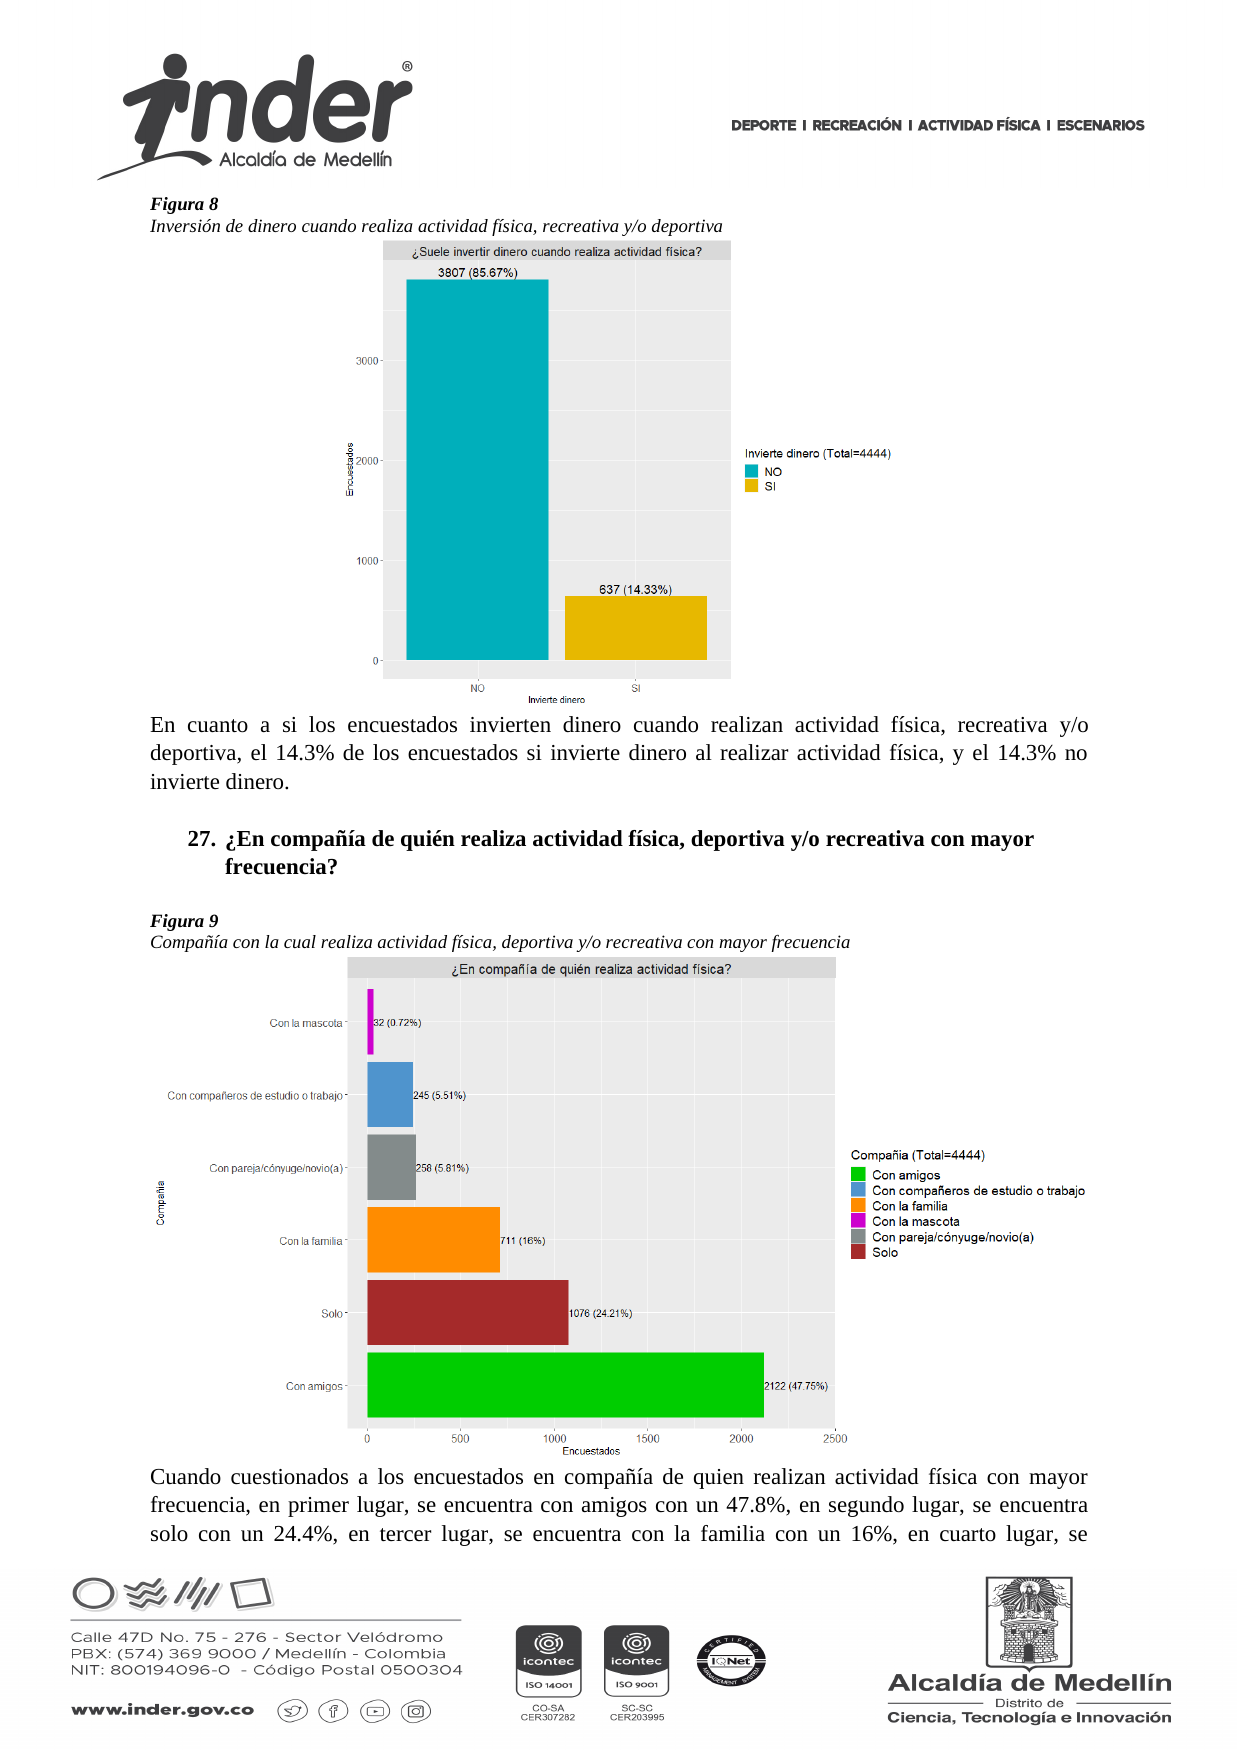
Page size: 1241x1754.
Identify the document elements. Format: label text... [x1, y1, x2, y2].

text Figura 8 [150, 188, 1090, 215]
picture [340, 236, 900, 709]
text Inversión de dinero cuando realiza actividad física, recreativa y/o deportiva [150, 215, 1090, 236]
text Figura 9 [150, 910, 1090, 931]
picture [150, 953, 1095, 1461]
picture [0, 0, 1238, 188]
picture [0, 1568, 1236, 1750]
list ¿En compañía de quién realiza actividad física, deportiva y/o recreativa con mayor frecuencia? [187, 824, 1090, 879]
text Compañía con la cual realiza actividad física, deportiva y/o recreativa con mayor frecuencia [150, 931, 1090, 953]
text En cuanto a si los encuestados invierten dinero cuando realizan actividad física, recreativa y/o deportiva, el 14.3% de los encuestados si invierte dinero al realizar actividad física, y el 14.3% no invierte dinero. [150, 711, 1090, 794]
